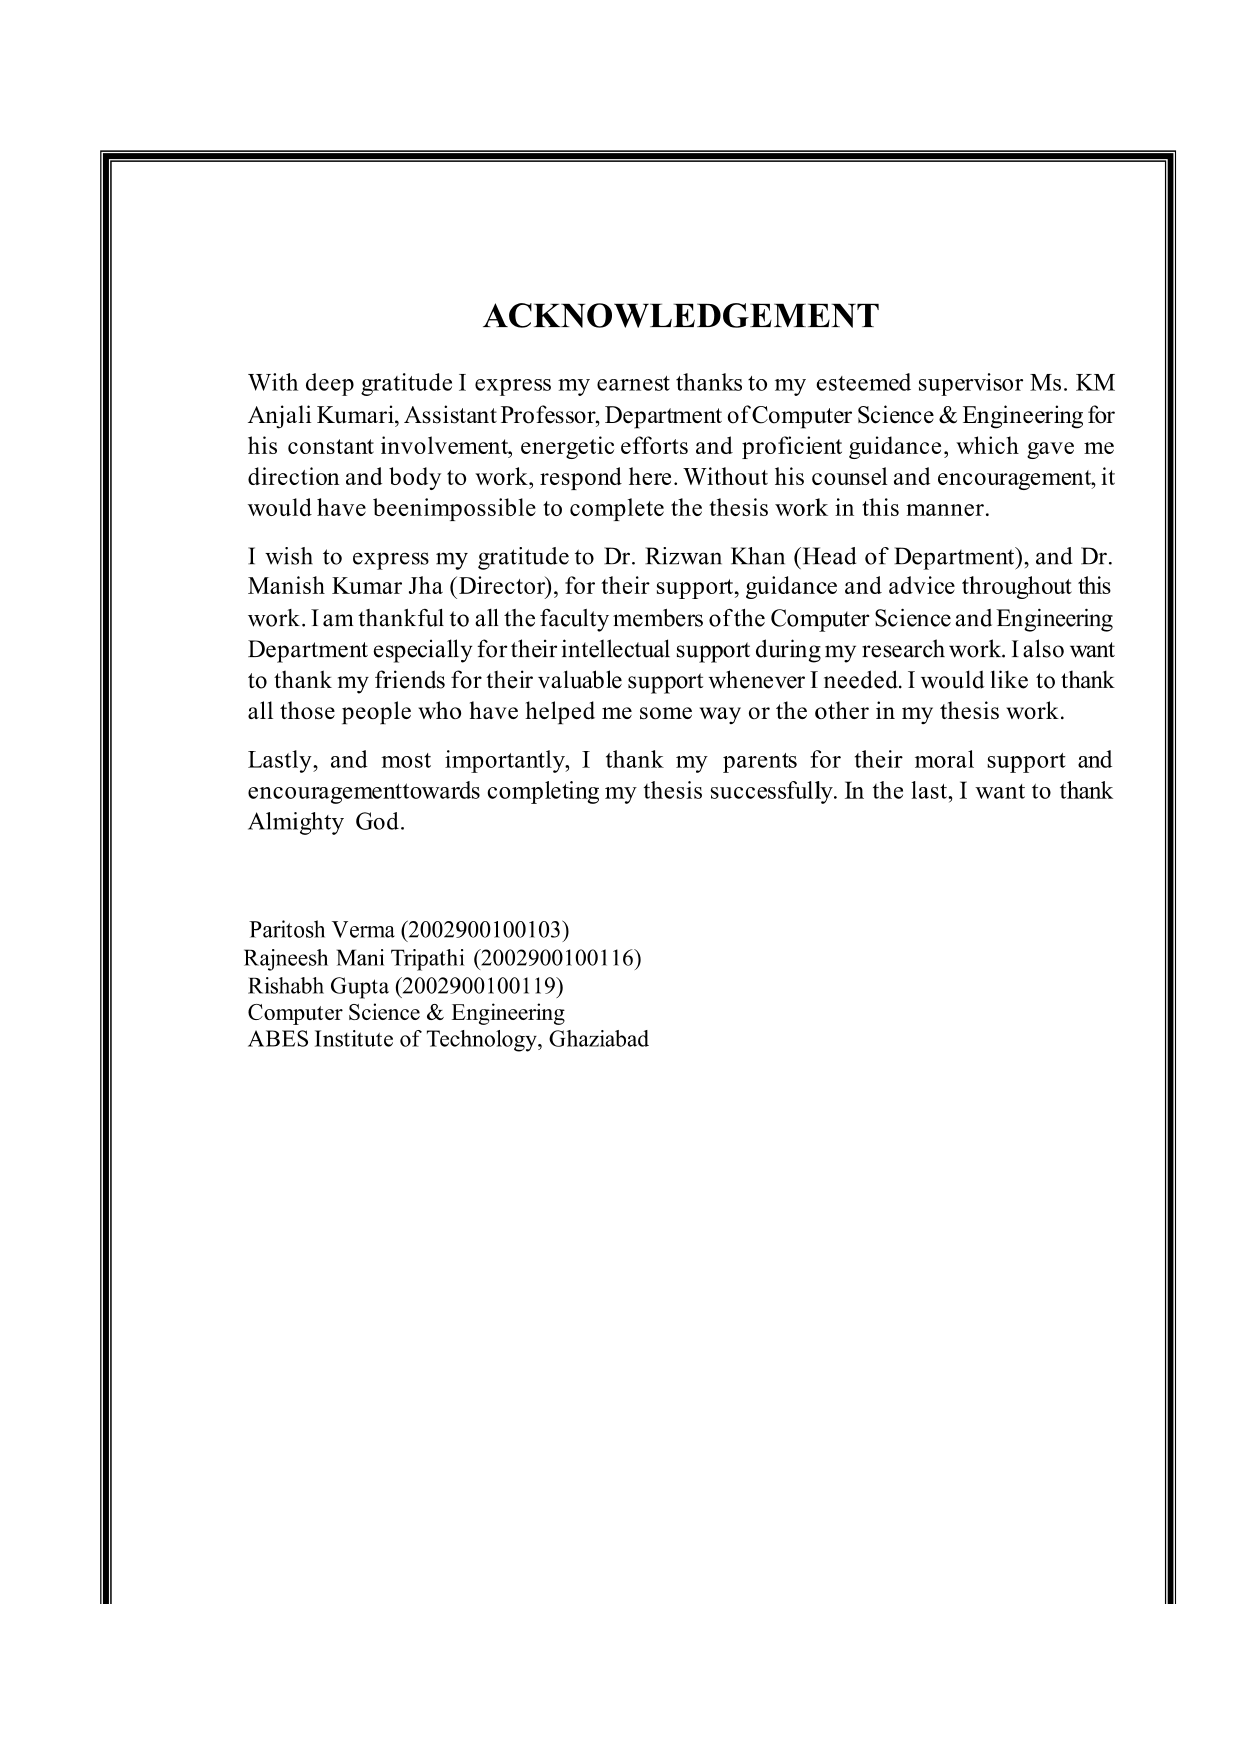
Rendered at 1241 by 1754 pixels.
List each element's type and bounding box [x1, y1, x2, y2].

picture [99, 150, 1177, 1604]
